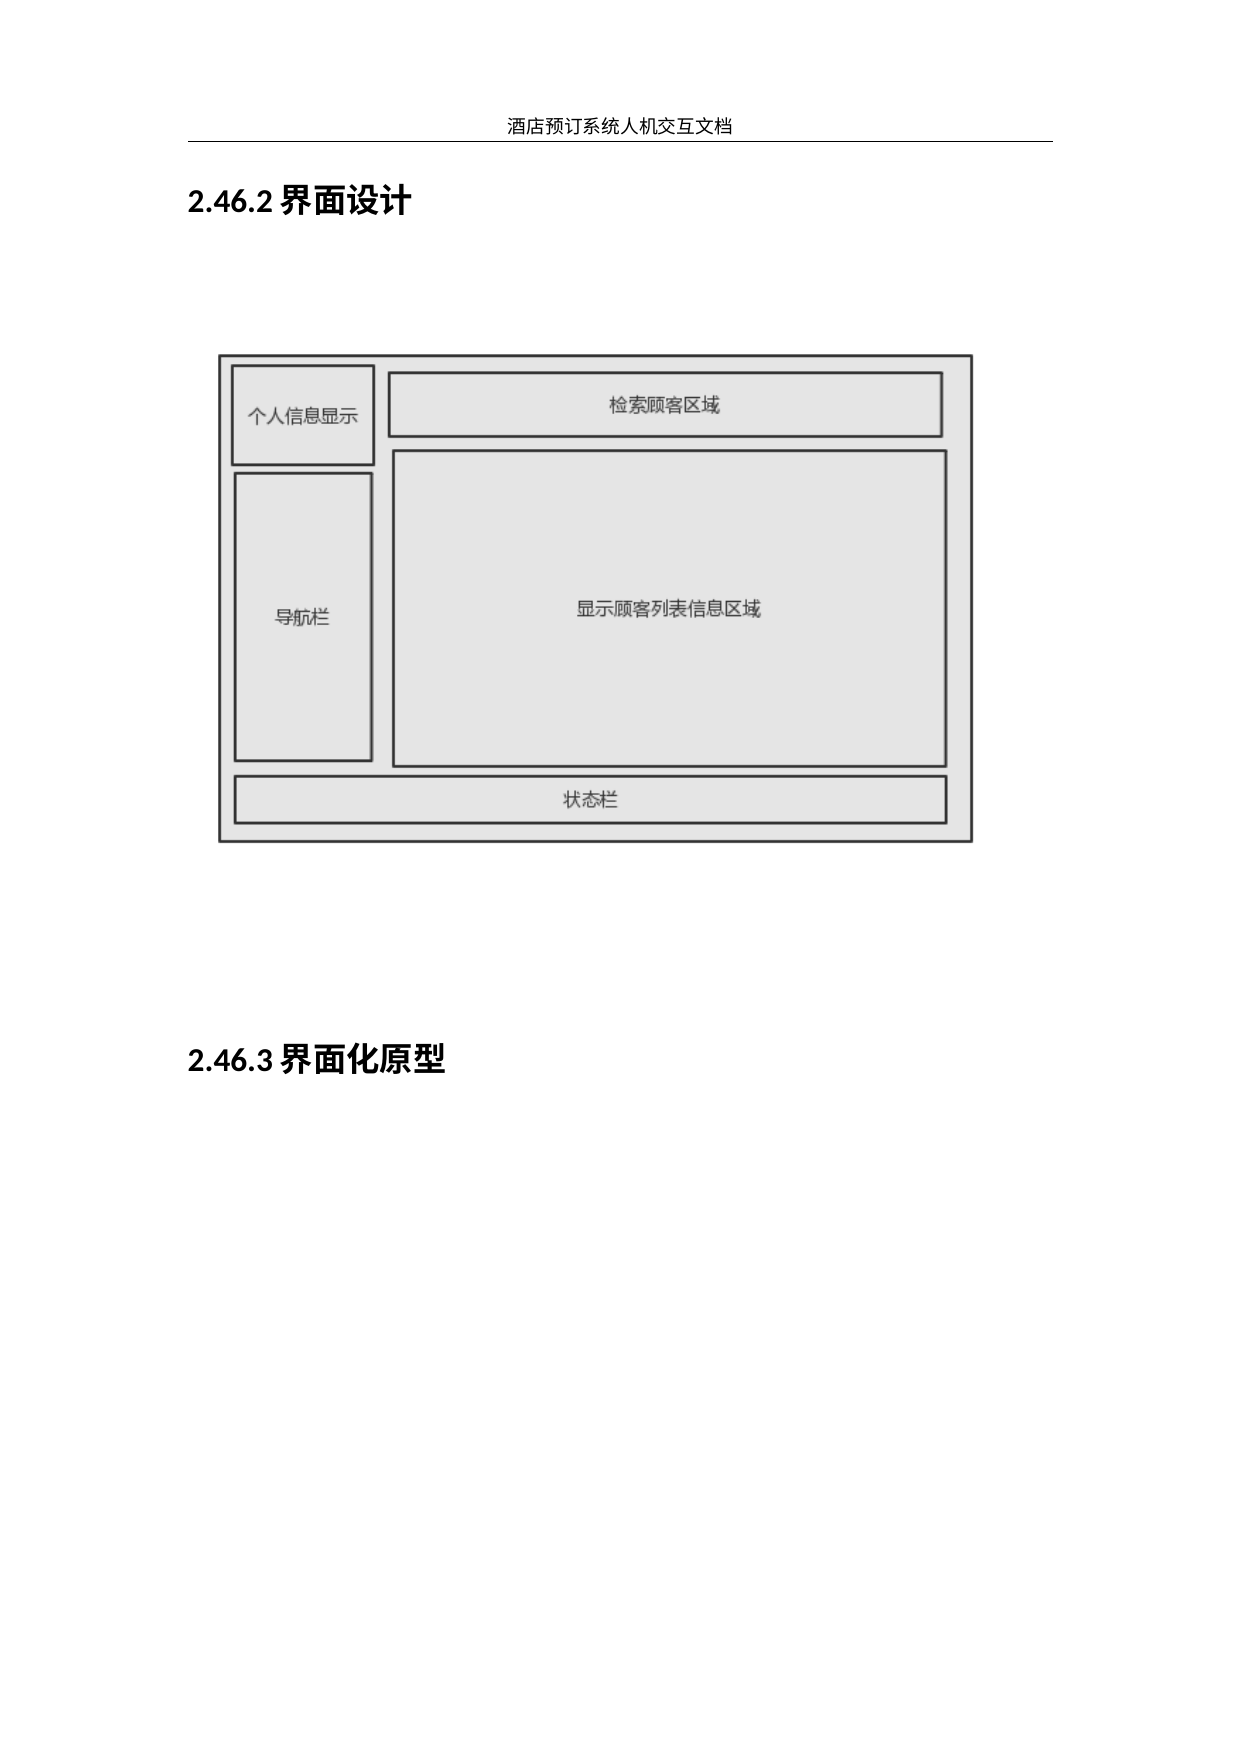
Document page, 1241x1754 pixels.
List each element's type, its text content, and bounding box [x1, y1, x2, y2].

subtitle 2.46.2界面设计 [187, 164, 1053, 232]
picture [152, 288, 1017, 887]
